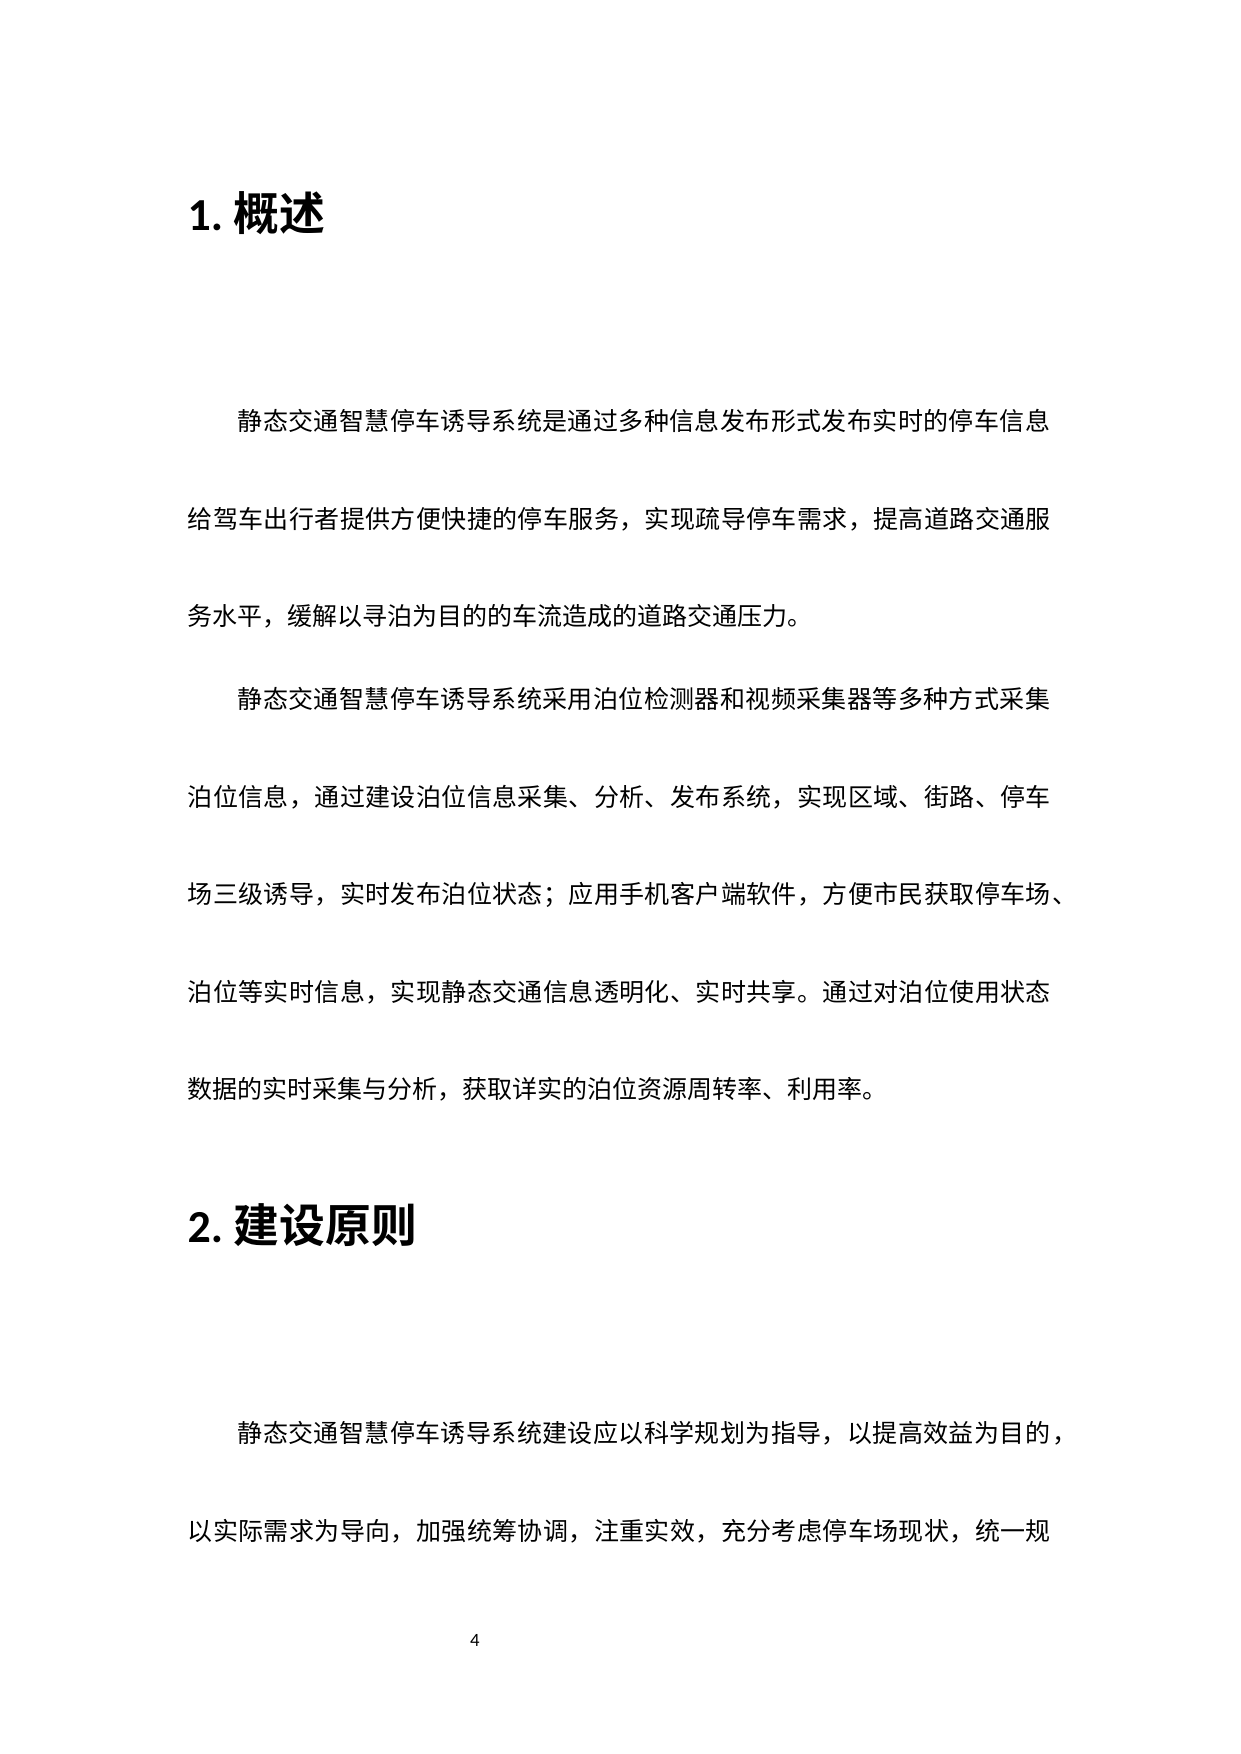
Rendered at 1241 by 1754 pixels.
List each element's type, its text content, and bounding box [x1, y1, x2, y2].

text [187, 1399, 1053, 1562]
subtitle 2. 建设原则 [187, 1174, 1053, 1272]
subtitle 1. 概述 [187, 162, 1053, 259]
text 静态交通智慧停车诱导系统是通过多种信息发布形式发布实时的停车信息给驾车出行者提供方便快捷的停车服务，实现疏导停车需求，提高道路交通服务水平，缓解以寻泊为目的的车流造成的道路交通压力。 [187, 387, 1053, 647]
text 静态交通智慧停车诱导系统采用泊位检测器和视频采集器等多种方式采集泊位信息，通过建设泊位信息采集、分析、发布系统，实现区域、街路、停车场三级诱导，实时发布泊位状态；应用手机客户端软件，方便市民获取停车场、泊位等实时信息，实现静态交通信息透明化、实时共享。通过对泊位使用状态数据的实时采集与分析，获取详实的泊位资源周转率、利用率。 [187, 666, 1053, 1121]
